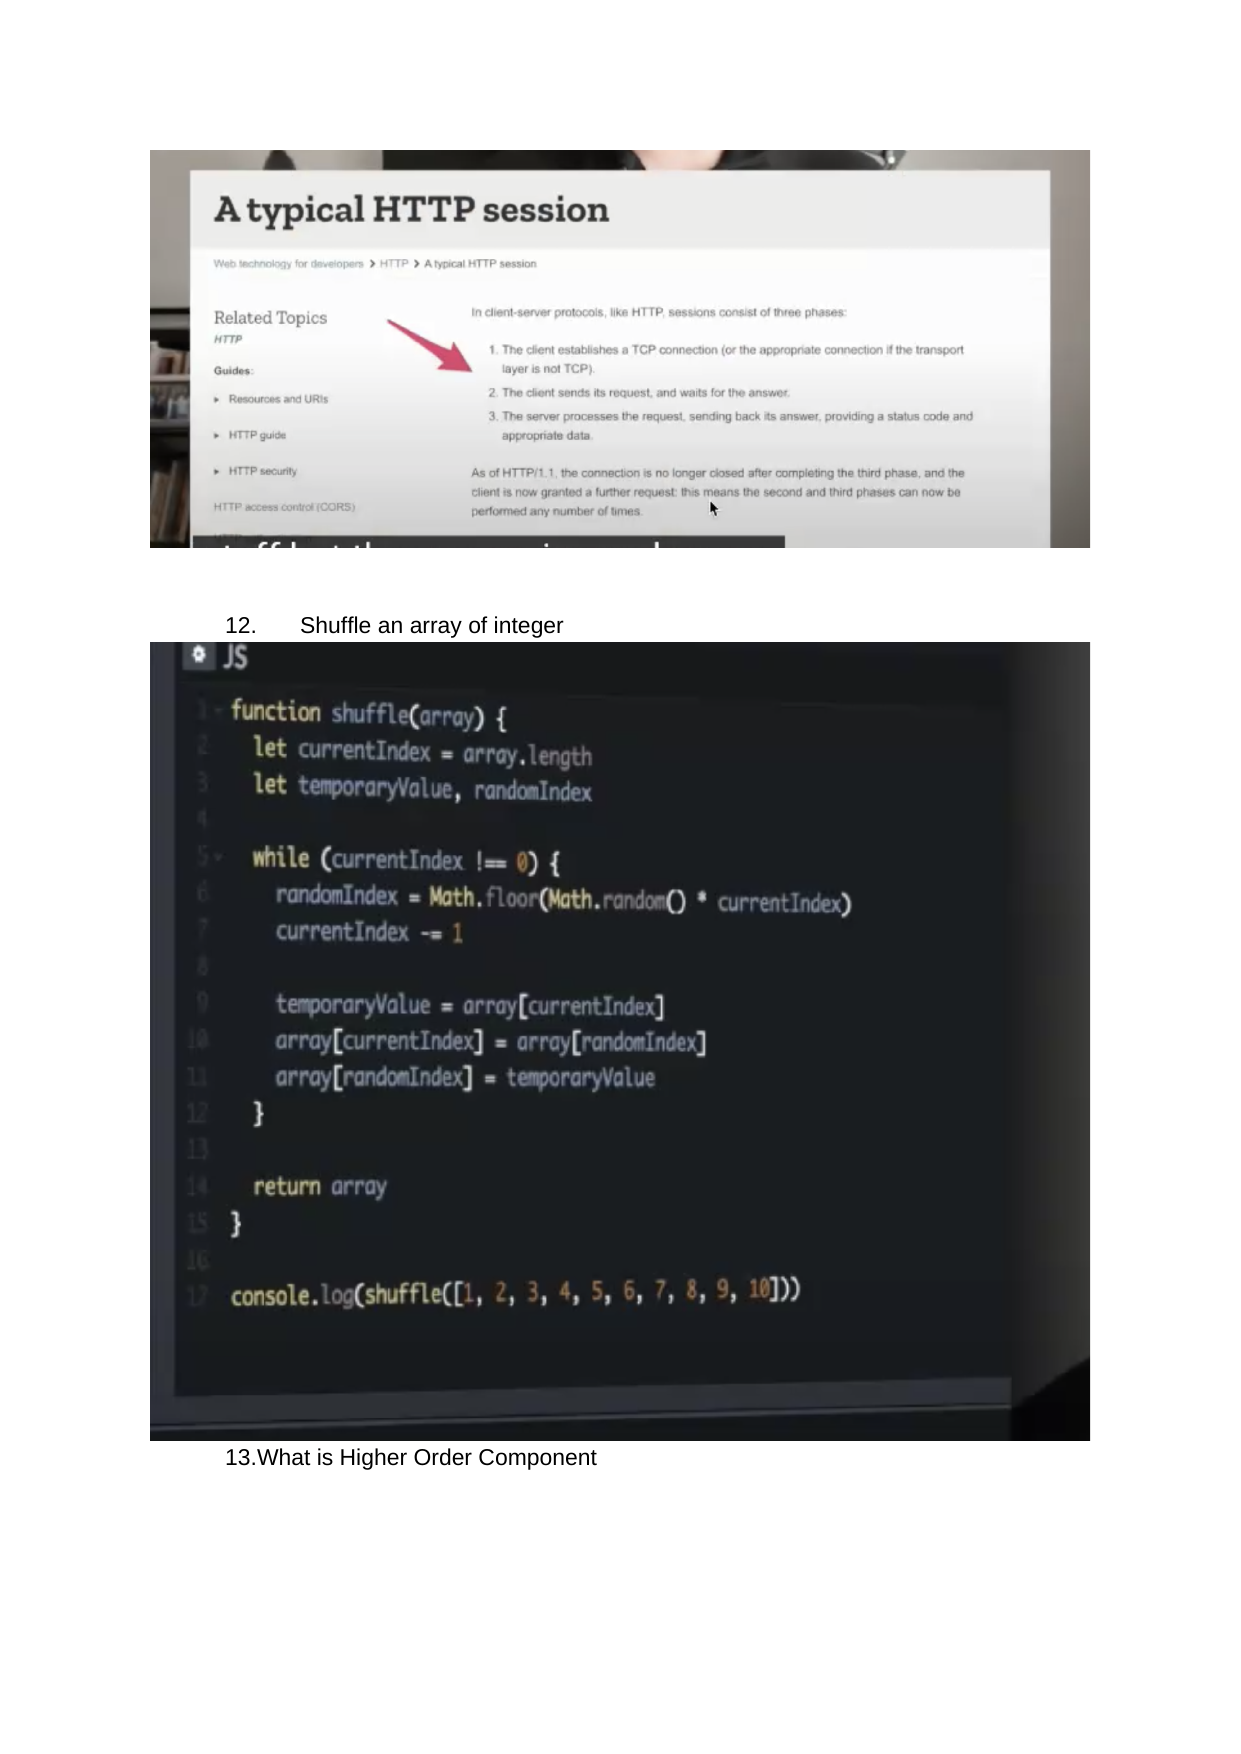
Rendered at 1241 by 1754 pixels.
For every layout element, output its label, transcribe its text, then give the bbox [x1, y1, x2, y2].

picture [150, 642, 1091, 1441]
text 13.What is Higher Order Component [225, 1444, 1090, 1471]
text 12. Shuffle an array of integer [150, 612, 1090, 642]
picture [150, 150, 1091, 548]
